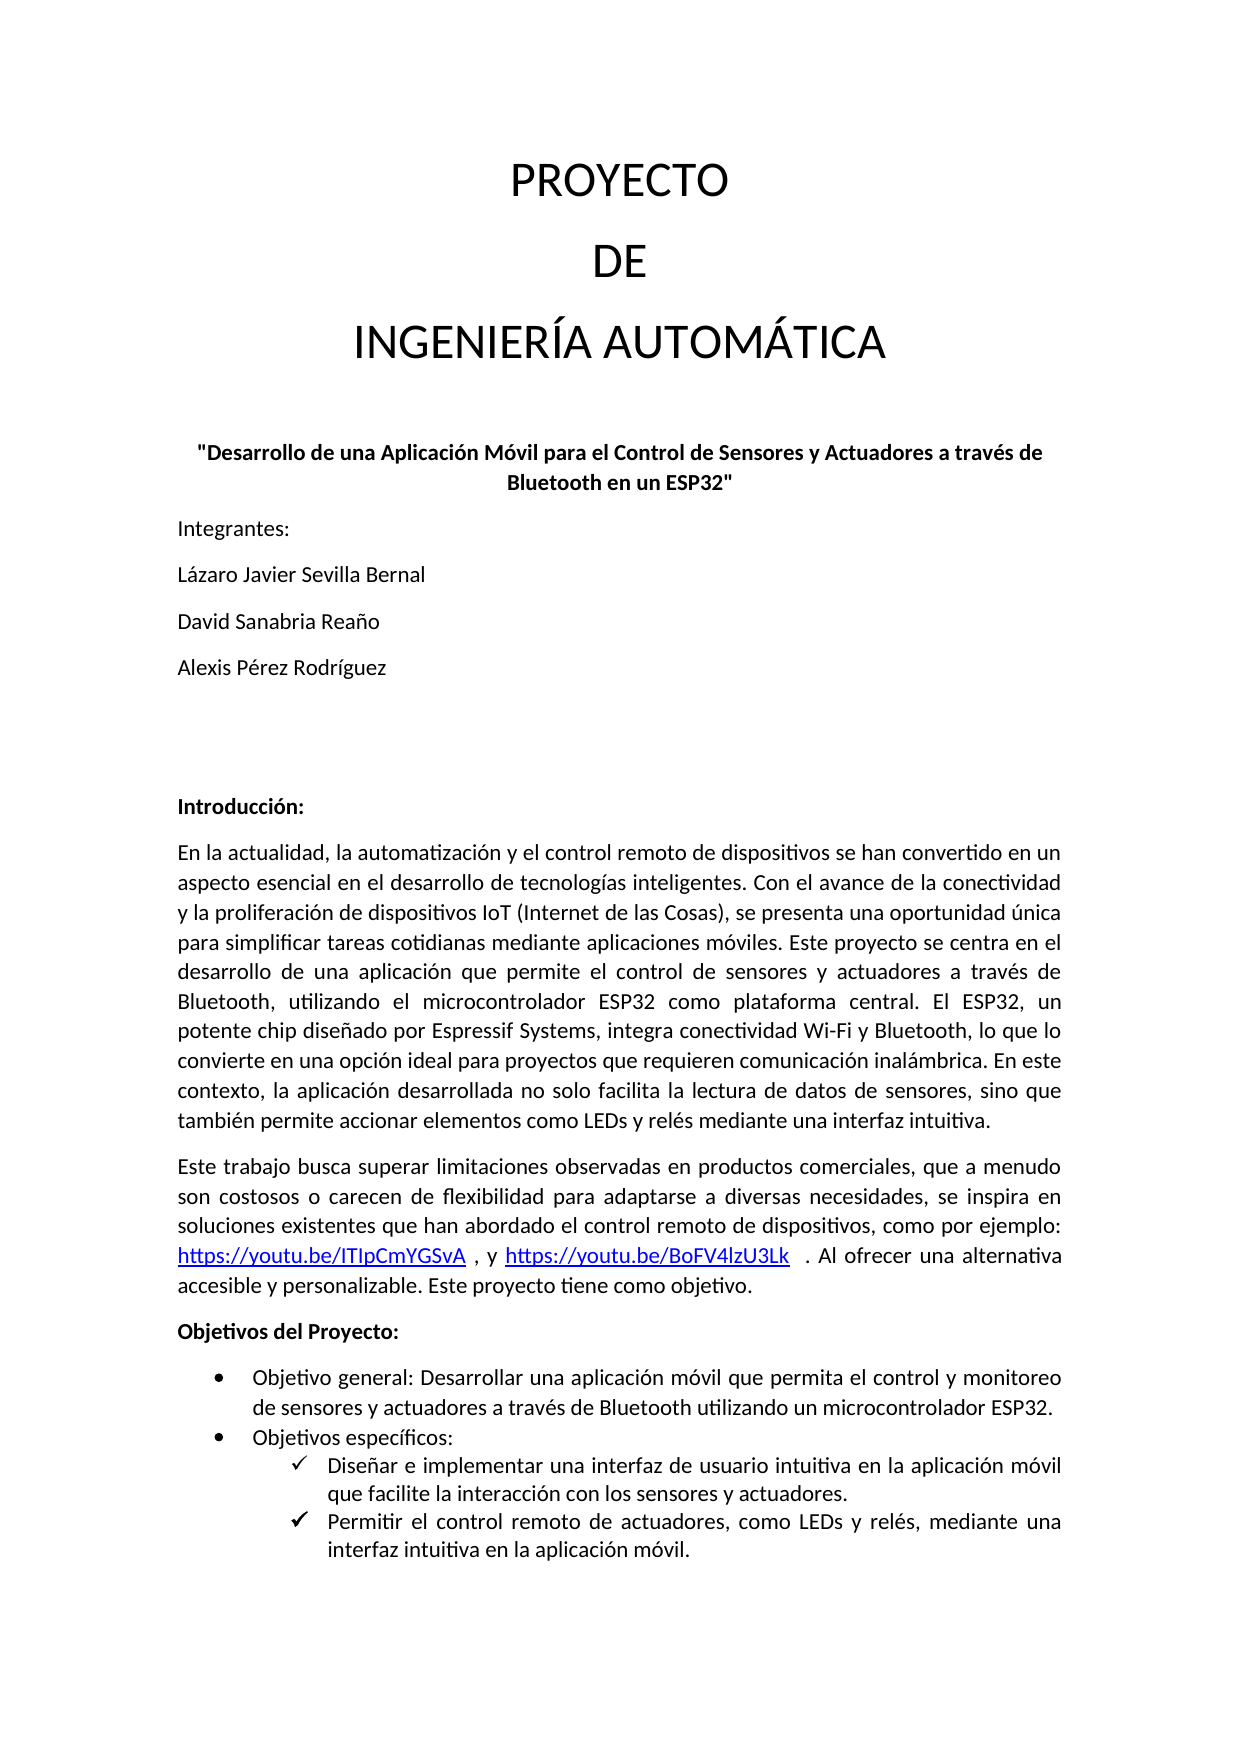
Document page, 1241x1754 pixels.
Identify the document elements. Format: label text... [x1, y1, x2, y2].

text DE [177, 229, 1063, 290]
text Lázaro Javier Sevilla Bernal [177, 560, 1063, 588]
text INGENIERÍA AUTOMÁTICA [177, 310, 1063, 371]
text Alexis Pérez Rodríguez [177, 653, 1063, 681]
text Este trabajo busca superar limitaciones observadas en productos comerciales, que a menudo son costosos o carecen de flexibilidad para adaptarse a diversas necesidades, se inspira en soluciones existentes que han abordado el control remoto de dispositivos, como por ejemplo: https://youtu.be/ITIpCmYGSvA , y https://youtu.be/BoFV4lzU3Lk . Al ofrecer una alternativa accesible y personalizable. Este proyecto tiene como objetivo. [177, 1152, 1063, 1299]
text Integrantes: [177, 514, 1063, 542]
text Introducción: [177, 792, 1063, 820]
text David Sanabria Reaño [177, 607, 1063, 635]
text PROYECTO [177, 148, 1063, 209]
text En la actualidad, la automatización y el control remoto de dispositivos se han convertido en un aspecto esencial en el desarrollo de tecnologías inteligentes. Con el avance de la conectividad y la proliferación de dispositivos IoT (Internet de las Cosas), se presenta una oportunidad única para simplificar tareas cotidianas mediante aplicaciones móviles. Este proyecto se centra en el desarrollo de una aplicación que permite el control de sensores y actuadores a través de Bluetooth, utilizando el microcontrolador ESP32 como plataforma central. El ESP32, un potente chip diseñado por Espressif Systems, integra conectividad Wi-Fi y Bluetooth, lo que lo convierte en una opción ideal para proyectos que requieren comunicación inalámbrica. En este contexto, la aplicación desarrollada no solo facilita la lectura de datos de sensores, sino que también permite accionar elementos como LEDs y relés mediante una interfaz intuitiva. [177, 838, 1063, 1134]
list Objetivos específicos: [215, 1423, 1063, 1451]
text "Desarrollo de una Aplicación Móvil para el Control de Sensores y Actuadores a través de Bluetooth en un ESP32" [177, 438, 1063, 496]
list Objetivo general: Desarrollar una aplicación móvil que permita el control y monitoreo de sensores y actuadores a través de Bluetooth utilizando un microcontrolador ESP32. [215, 1363, 1063, 1421]
list Permitir el control remoto de actuadores, como LEDs y relés, mediante una interfaz intuitiva en la aplicación móvil. [290, 1507, 1063, 1563]
list Diseñar e implementar una interfaz de usuario intuitiva en la aplicación móvil que facilite la interacción con los sensores y actuadores. [290, 1451, 1063, 1507]
text Objetivos del Proyecto: [177, 1317, 1063, 1345]
